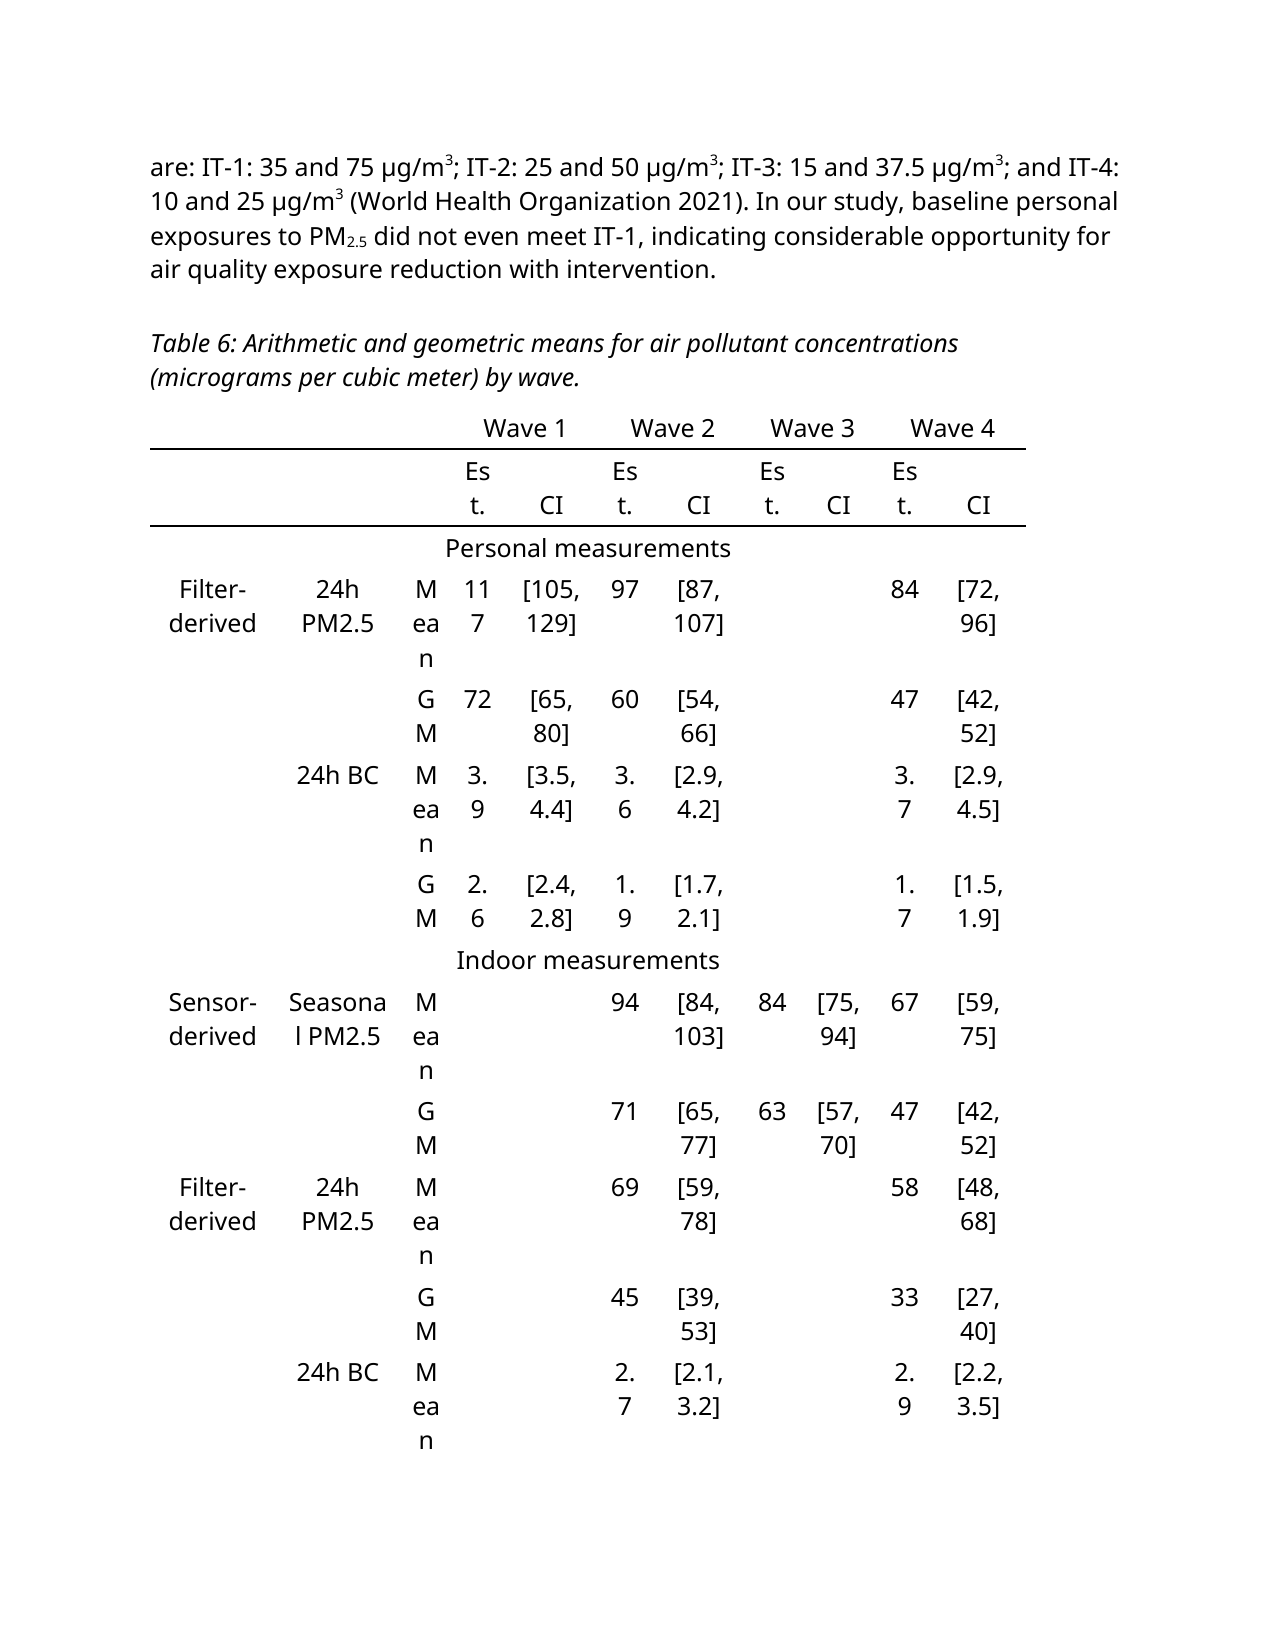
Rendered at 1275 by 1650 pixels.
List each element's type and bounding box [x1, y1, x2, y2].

text [150, 150, 1125, 286]
table_header [139, 305, 1114, 1461]
